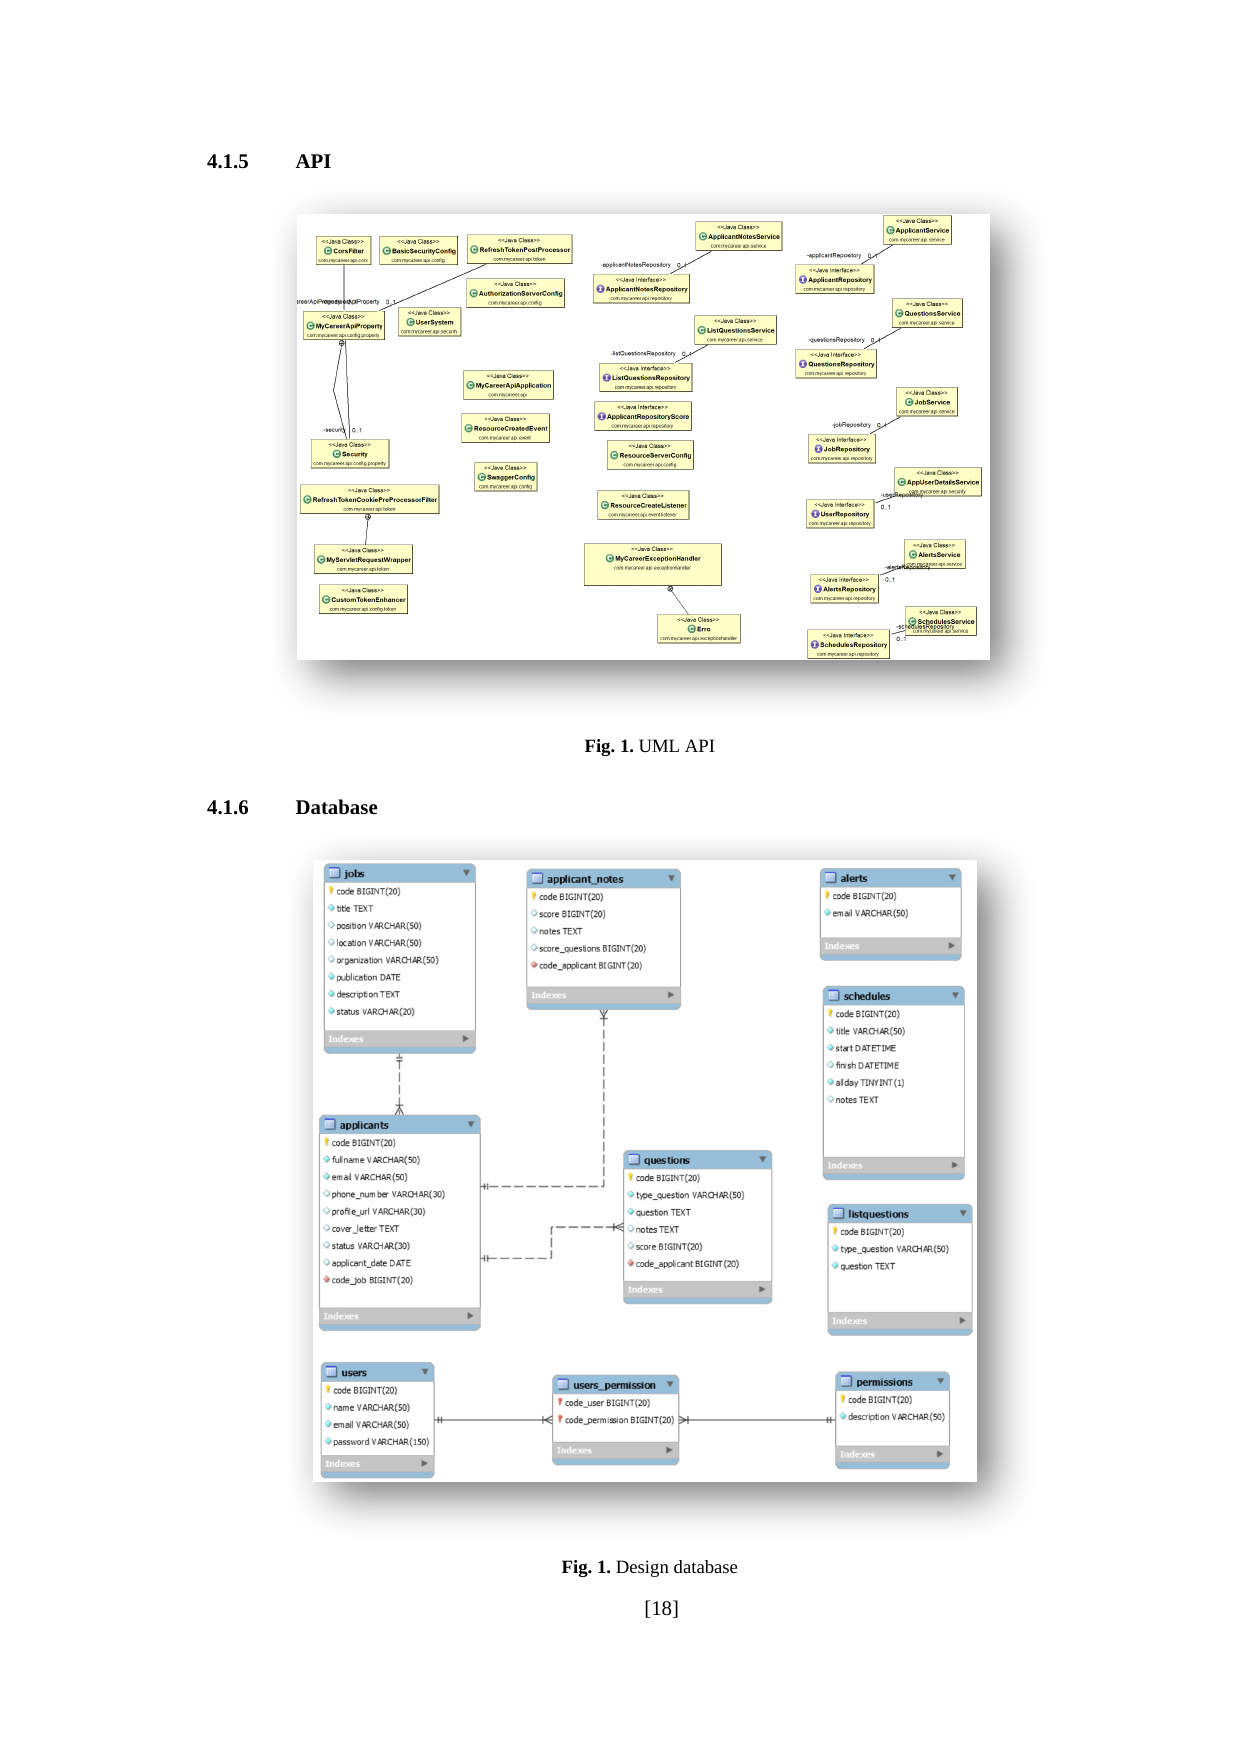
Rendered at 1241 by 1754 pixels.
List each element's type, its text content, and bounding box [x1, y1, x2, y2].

subtitle Database [207, 794, 1092, 819]
picture [297, 214, 990, 660]
subtitle API [207, 148, 1092, 173]
picture [313, 860, 977, 1482]
